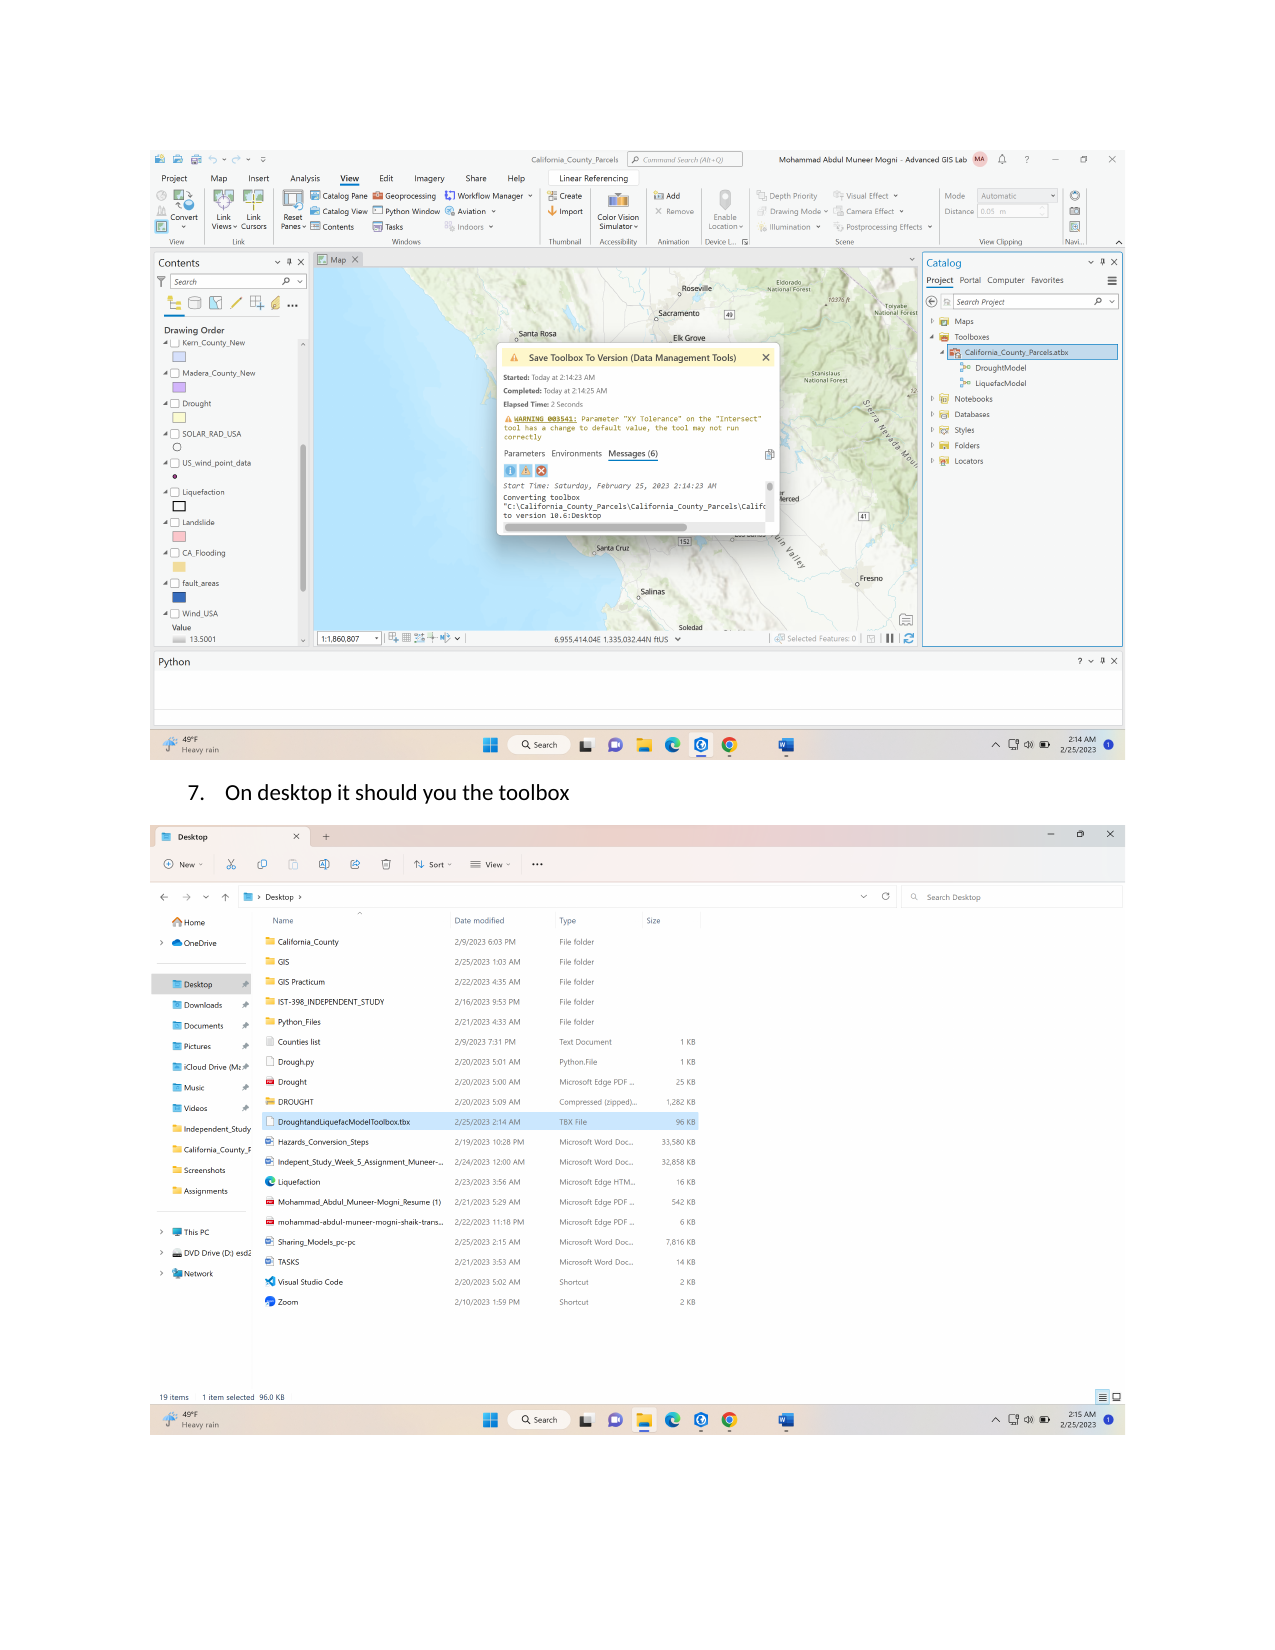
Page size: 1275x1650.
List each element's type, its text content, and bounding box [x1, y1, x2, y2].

picture [150, 150, 1125, 760]
picture [150, 825, 1125, 1435]
list On desktop it should you the toolbox [187, 778, 1125, 806]
